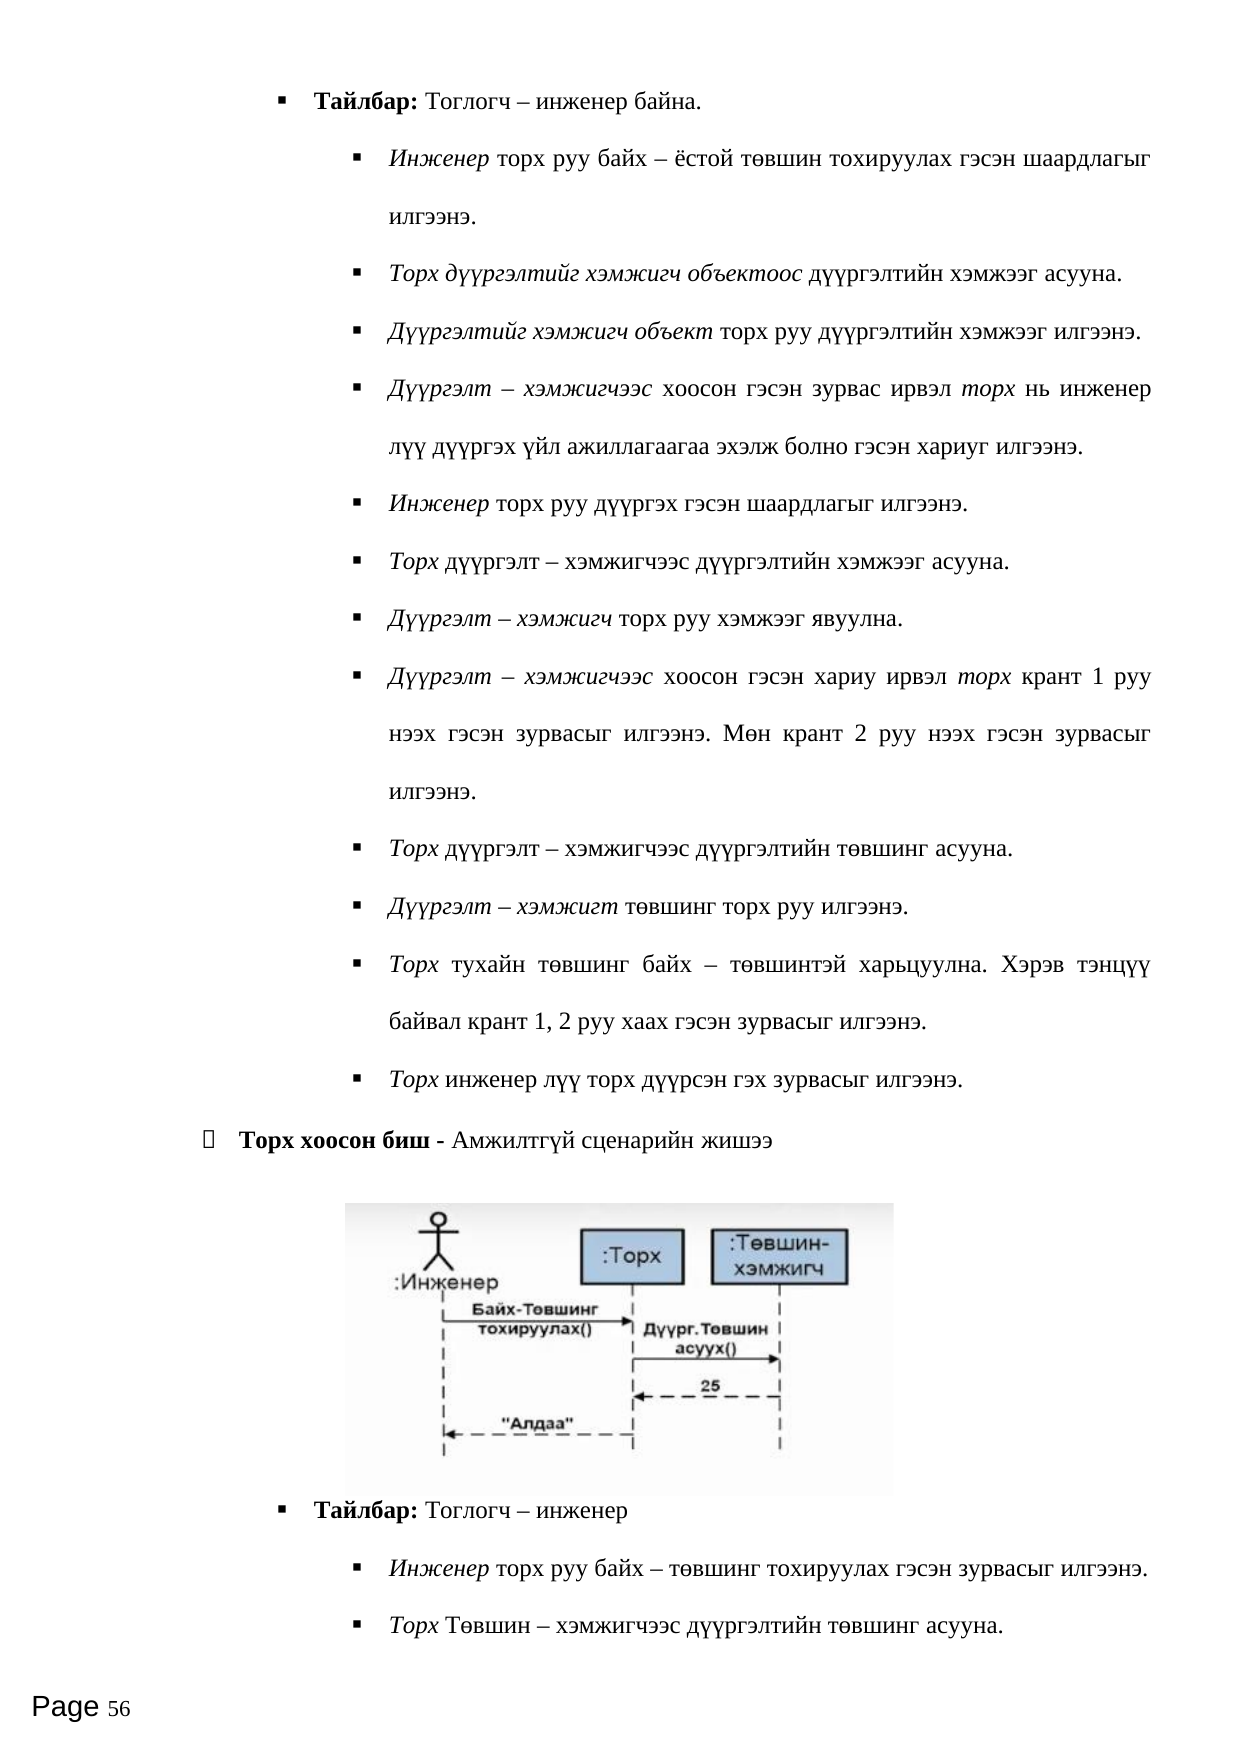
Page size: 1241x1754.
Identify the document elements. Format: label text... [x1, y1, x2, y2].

picture [345, 1203, 894, 1496]
list Торх дүүргэлт – хэмжигчээс дүүргэлтийн хэмжээг асууна. [351, 546, 1240, 575]
list Тайлбар: Тоглогч – инженер байна. [276, 86, 1240, 114]
list Инженер торх руу байх – төвшинг тохируулах гэсэн зурвасыг илгээнэ. [351, 1553, 1240, 1582]
list Дүүргэлт – хэмжигчээс хоосон гэсэн хариу ирвэл торх крант 1 руу нээх гэсэн зурвасыг илгээнэ. Мөн крант 2 руу нээх гэсэн зурвасыг илгээнэ. [351, 661, 1152, 805]
list Торх дүүргэлтийг хэмжигч объектоос дүүргэлтийн хэмжээг асууна. [351, 258, 1240, 287]
list Дүүргэлт – хэмжигт төвшинг торх руу илгээнэ. [351, 891, 1240, 920]
list Дүүргэлтийг хэмжигч объект торх руу дүүргэлтийн хэмжээг илгээнэ. [351, 316, 1240, 344]
list Торх Төвшин – хэмжигчээс дүүргэлтийн төвшинг асууна. [351, 1610, 1240, 1639]
list Торх инженер лүү торх дүүрсэн гэх зурвасыг илгээнэ. [351, 1064, 1240, 1092]
list Дүүргэлт – хэмжигчээс хоосон гэсэн зурвас ирвэл торх нь инженер лүү дүүргэх үйл ажиллагаагаа эхэлж болно гэсэн хариуг илгээнэ. [351, 373, 1152, 459]
list Торх хоосон биш - Амжилтгүй сценарийн жишээ [201, 1121, 1240, 1155]
list Торх тухайн төвшинг байх – төвшинтэй харьцуулна. Хэрэв тэнцүү байвал крант 1, 2 руу хаах гэсэн зурвасыг илгээнэ. [351, 949, 1151, 1035]
list Инженер торх руу дүүргэх гэсэн шаардлагыг илгээнэ. [351, 488, 1240, 517]
list Торх дүүргэлт – хэмжигчээс дүүргэлтийн төвшинг асууна. [351, 833, 1240, 862]
list Инженер торх руу байх – ёстой төвшин тохируулах гэсэн шаардлагыг илгээнэ. [351, 143, 1151, 229]
list Дүүргэлт – хэмжигч торх руу хэмжээг явуулна. [351, 603, 1240, 632]
